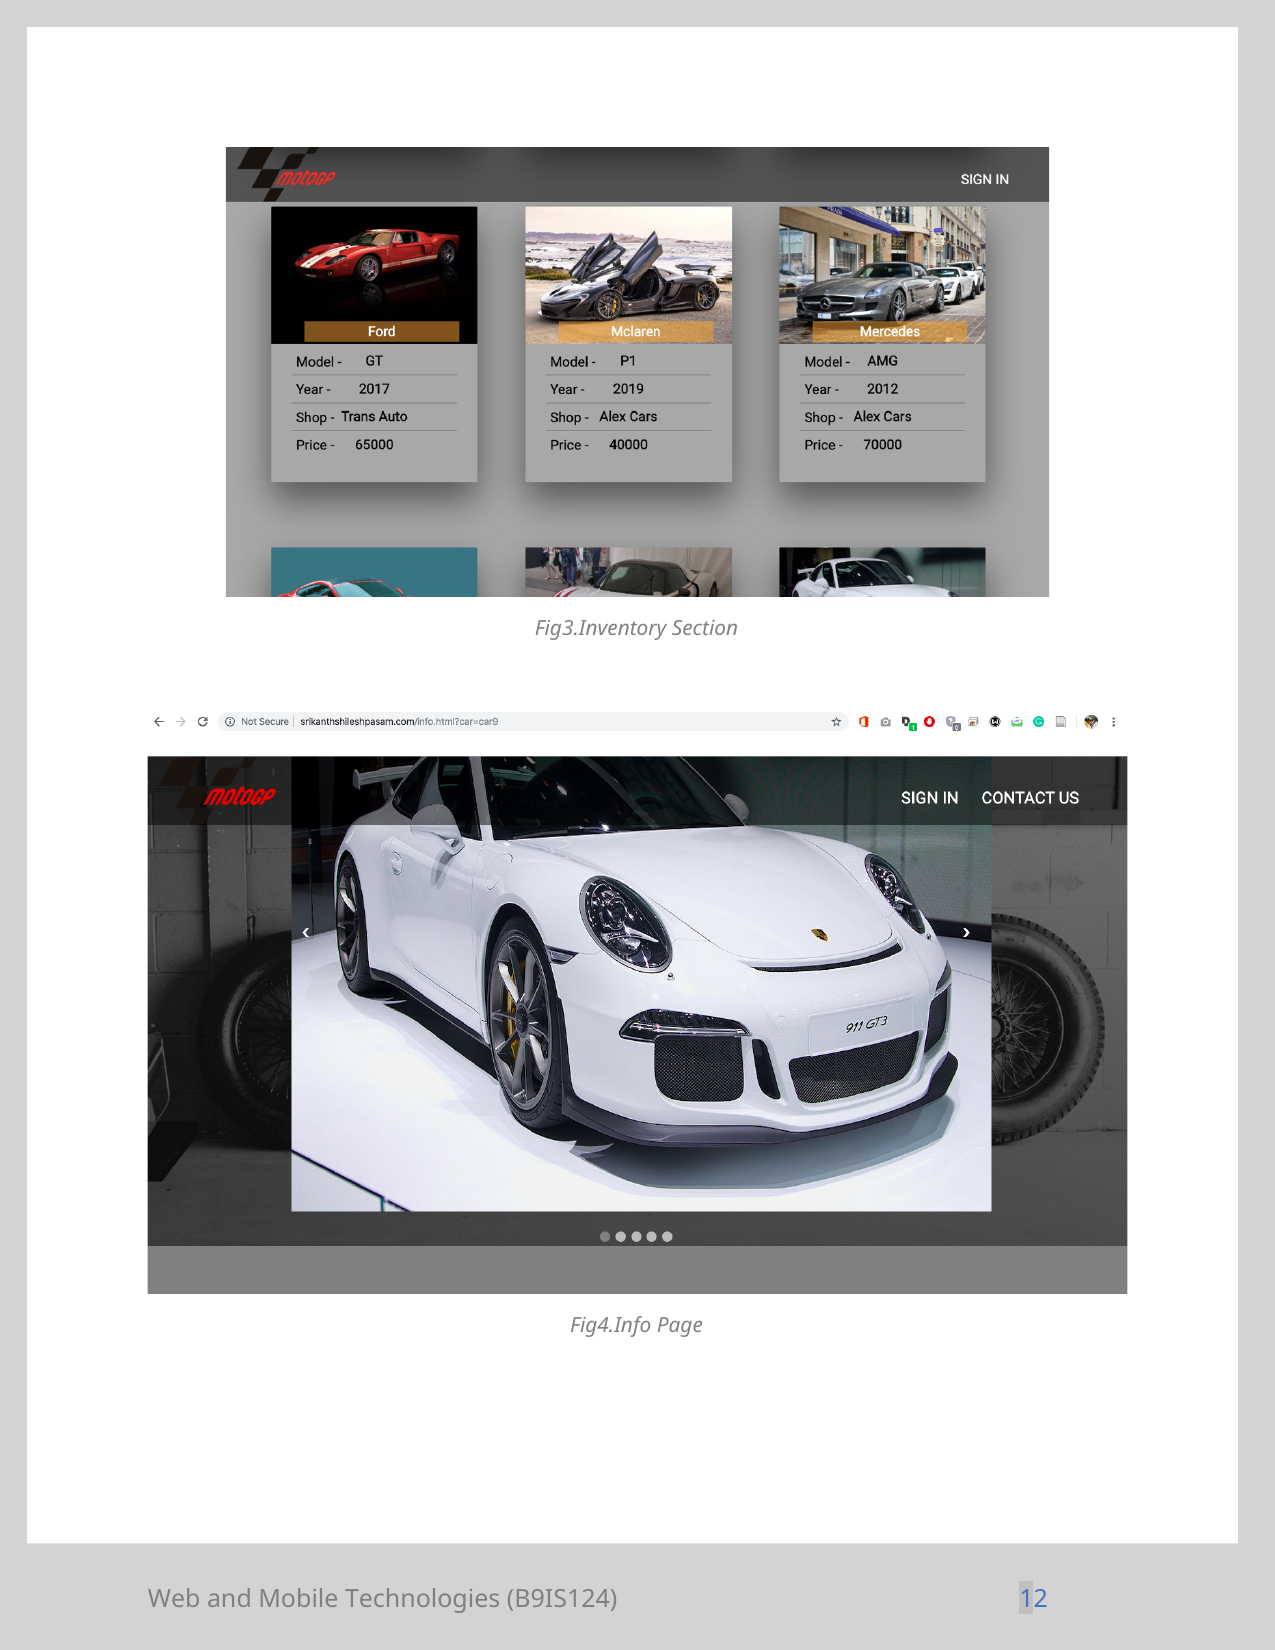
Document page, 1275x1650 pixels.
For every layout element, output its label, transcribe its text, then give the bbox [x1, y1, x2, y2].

picture [147, 711, 1128, 1294]
picture [225, 147, 1050, 597]
text Fig4.Info Page [148, 1310, 1127, 1339]
text Fig3.Inventory Section [148, 613, 1127, 641]
